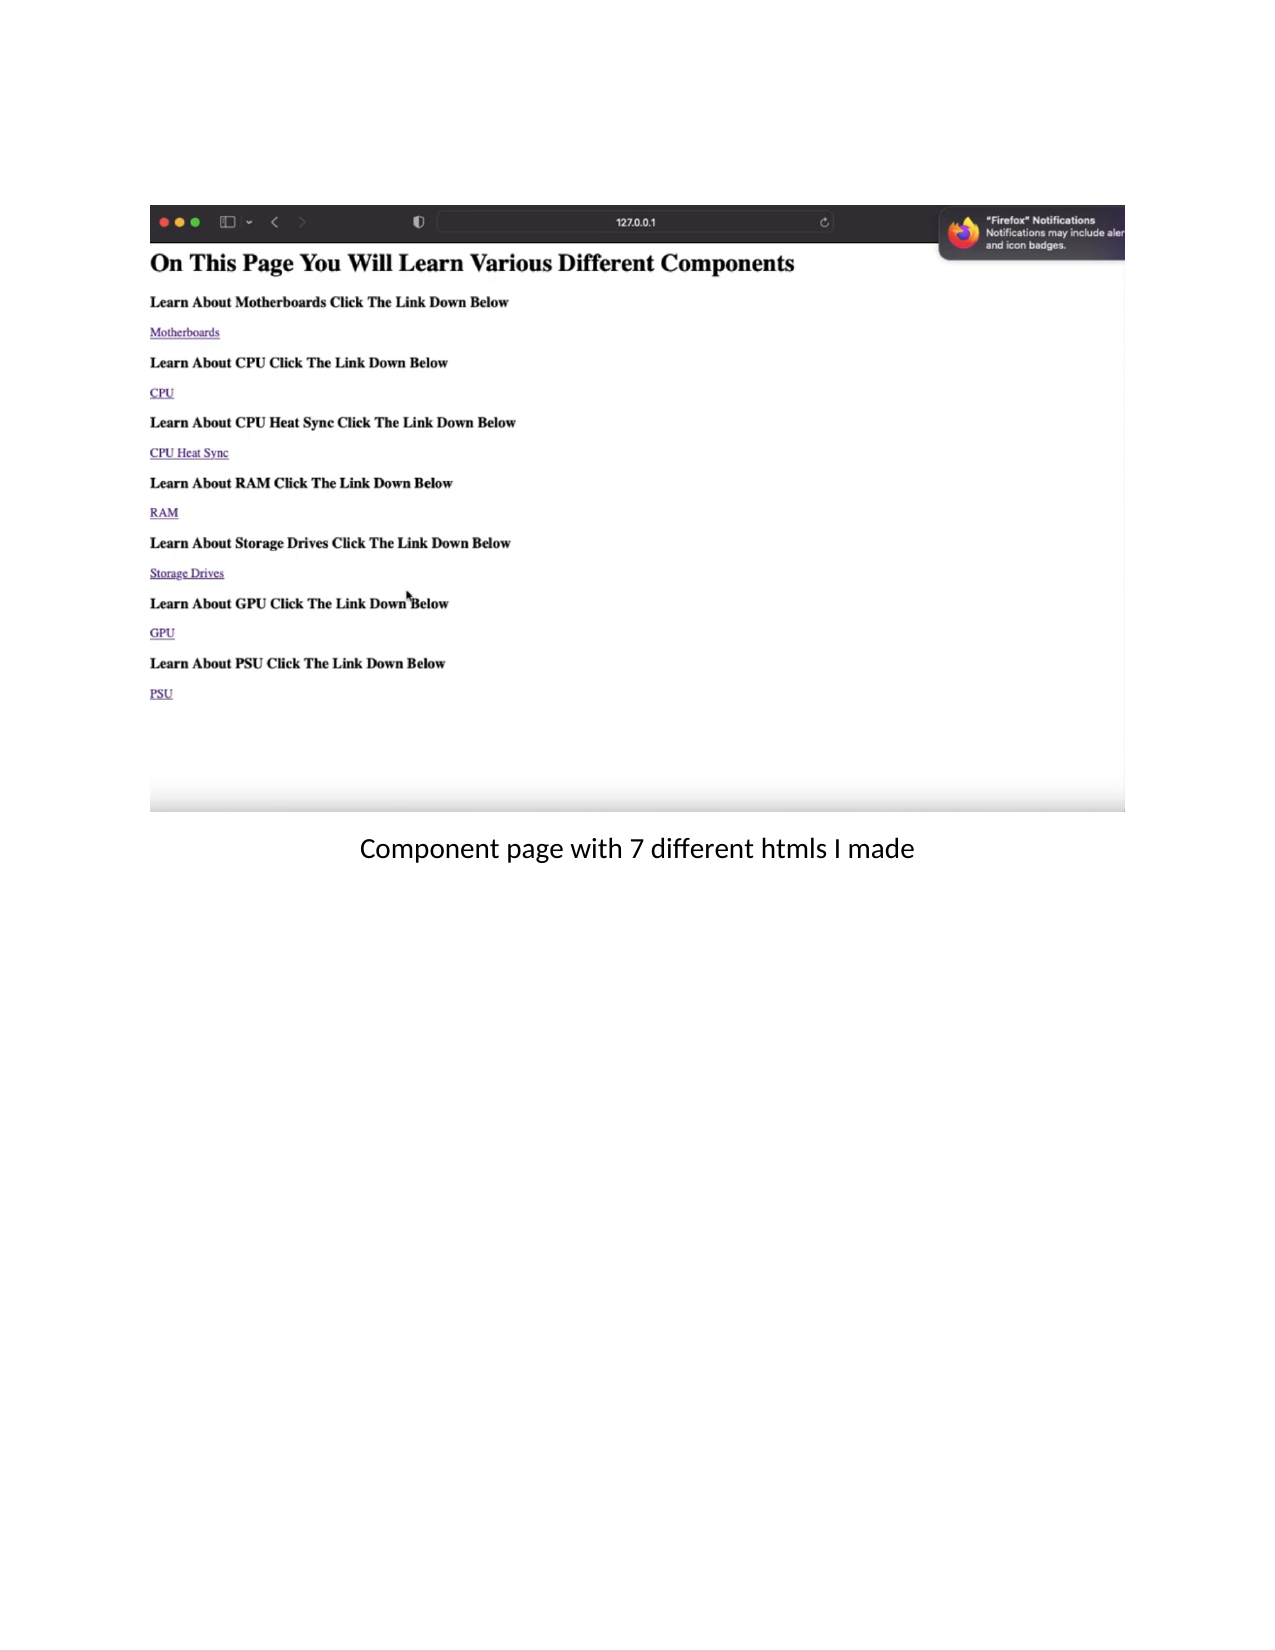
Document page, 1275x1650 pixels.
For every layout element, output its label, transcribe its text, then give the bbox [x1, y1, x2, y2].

picture [150, 205, 1125, 812]
text Component page with 7 different htmls I made [150, 830, 1125, 866]
